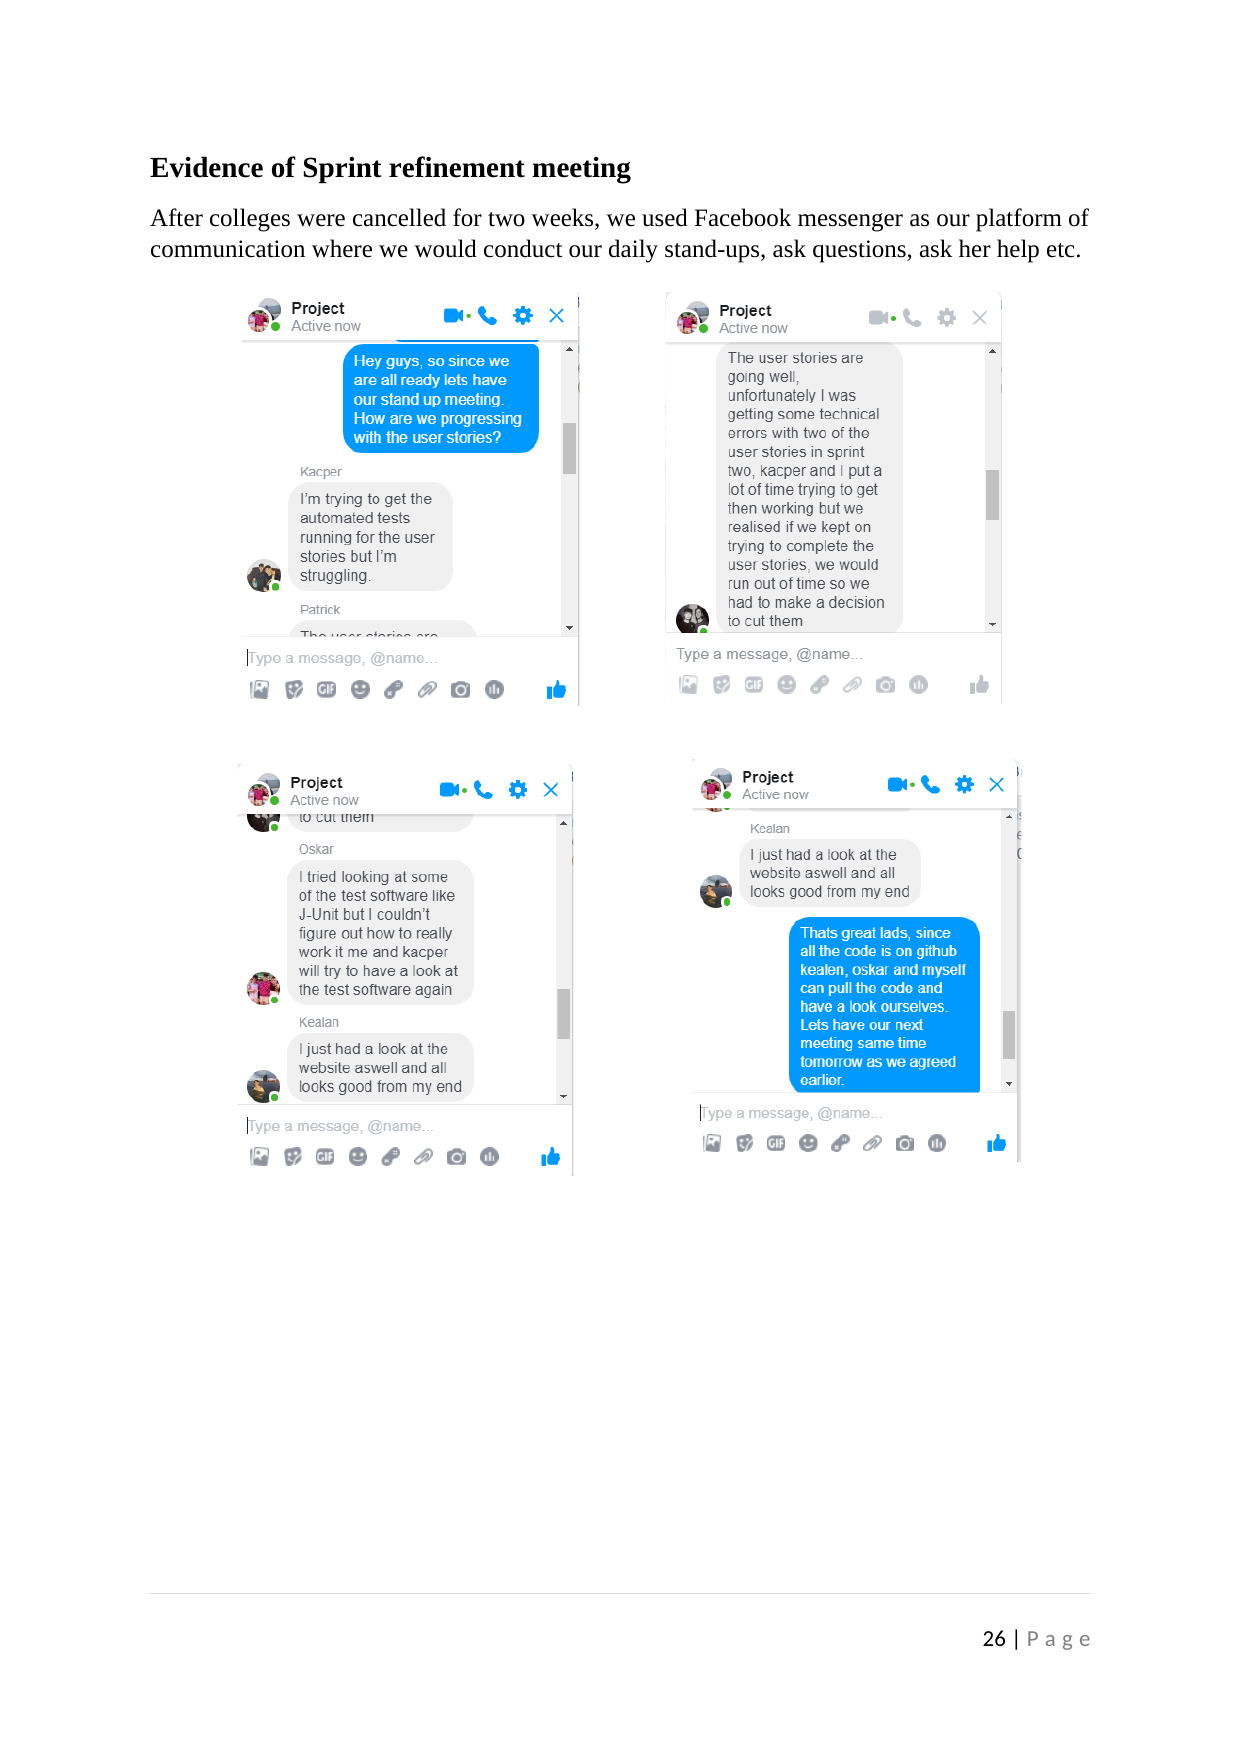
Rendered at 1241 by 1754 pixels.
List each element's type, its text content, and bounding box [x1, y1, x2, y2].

picture [241, 292, 580, 706]
picture [692, 759, 1022, 1162]
text Evidence of Sprint refinement meeting [150, 150, 1090, 183]
text After colleges were cancelled for two weeks, we used Facebook messenger as our platform of communication where we would conduct our daily stand-ups, ask questions, ask her help etc. [150, 203, 1090, 263]
picture [237, 764, 574, 1176]
picture [665, 292, 1002, 704]
